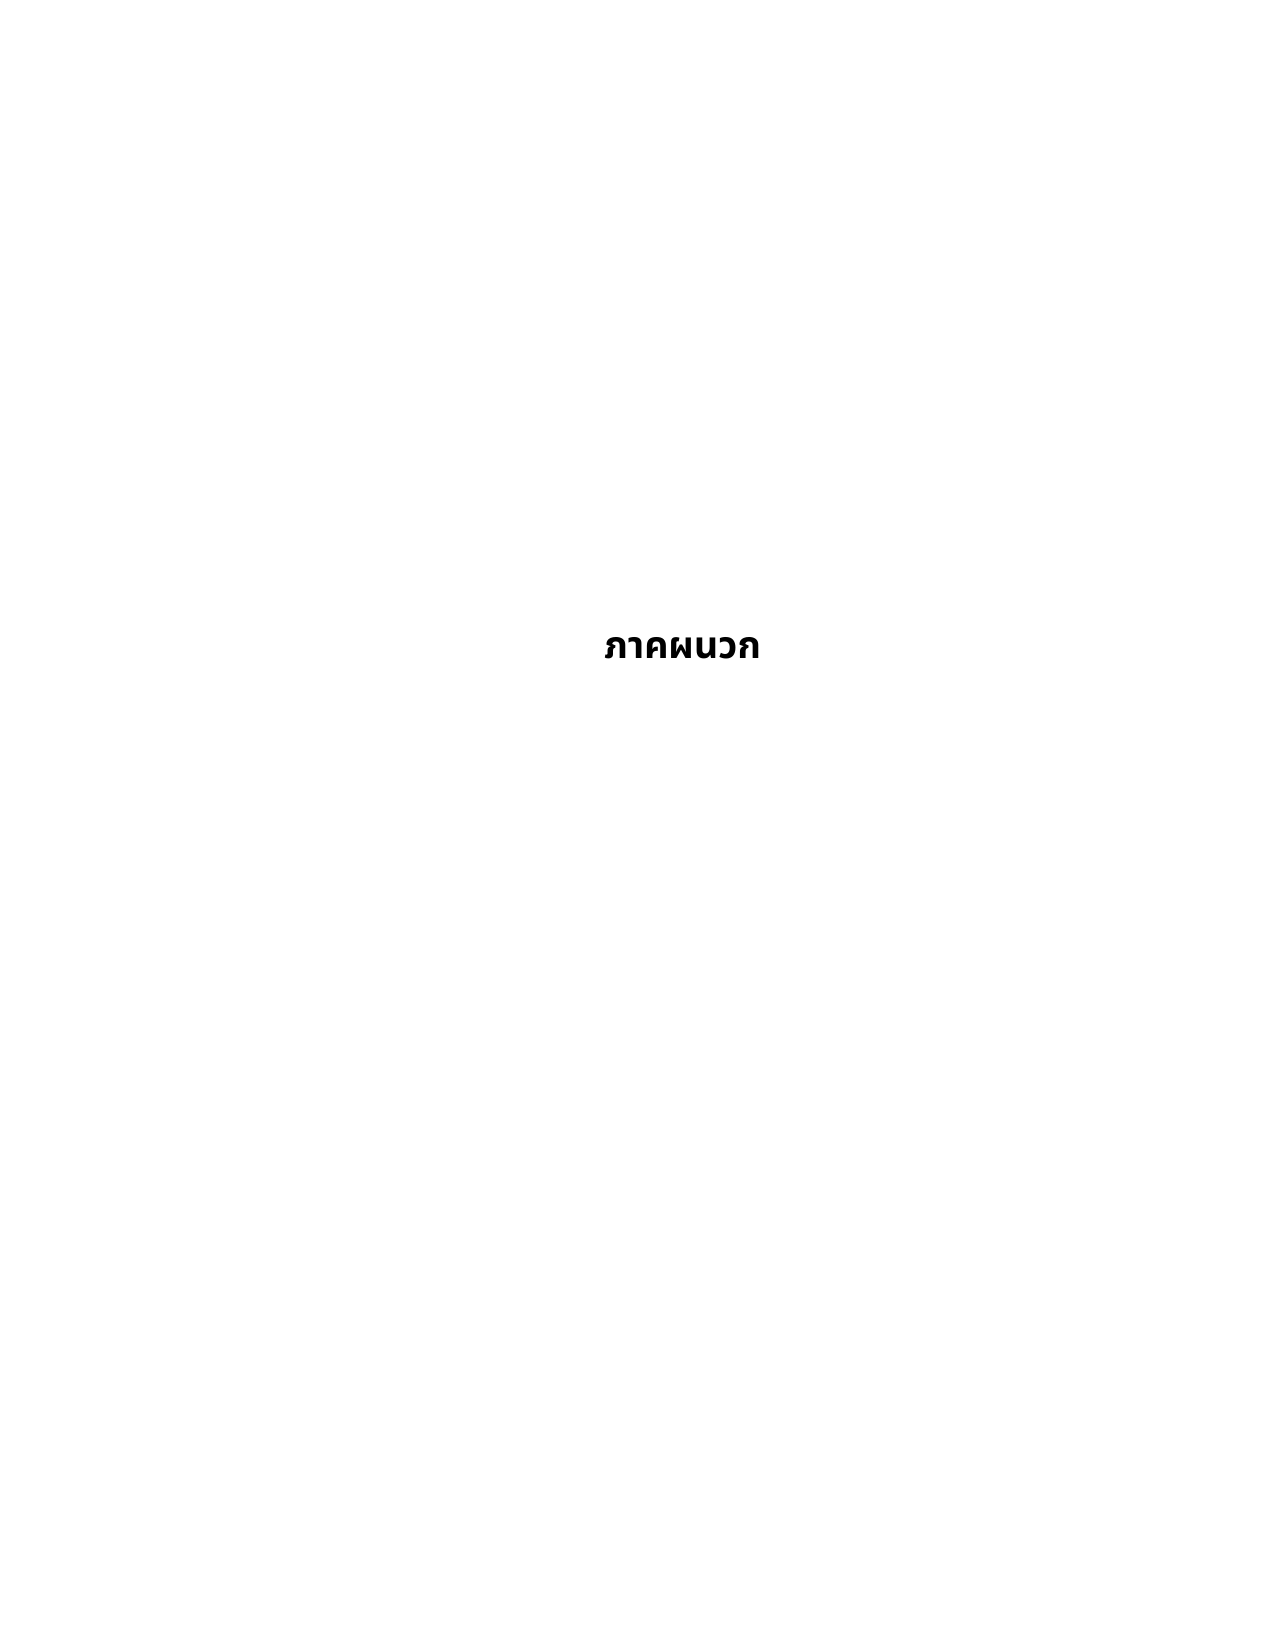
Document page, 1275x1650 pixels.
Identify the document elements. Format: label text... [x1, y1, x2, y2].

subtitle ภาคผนวก [240, 619, 1125, 675]
